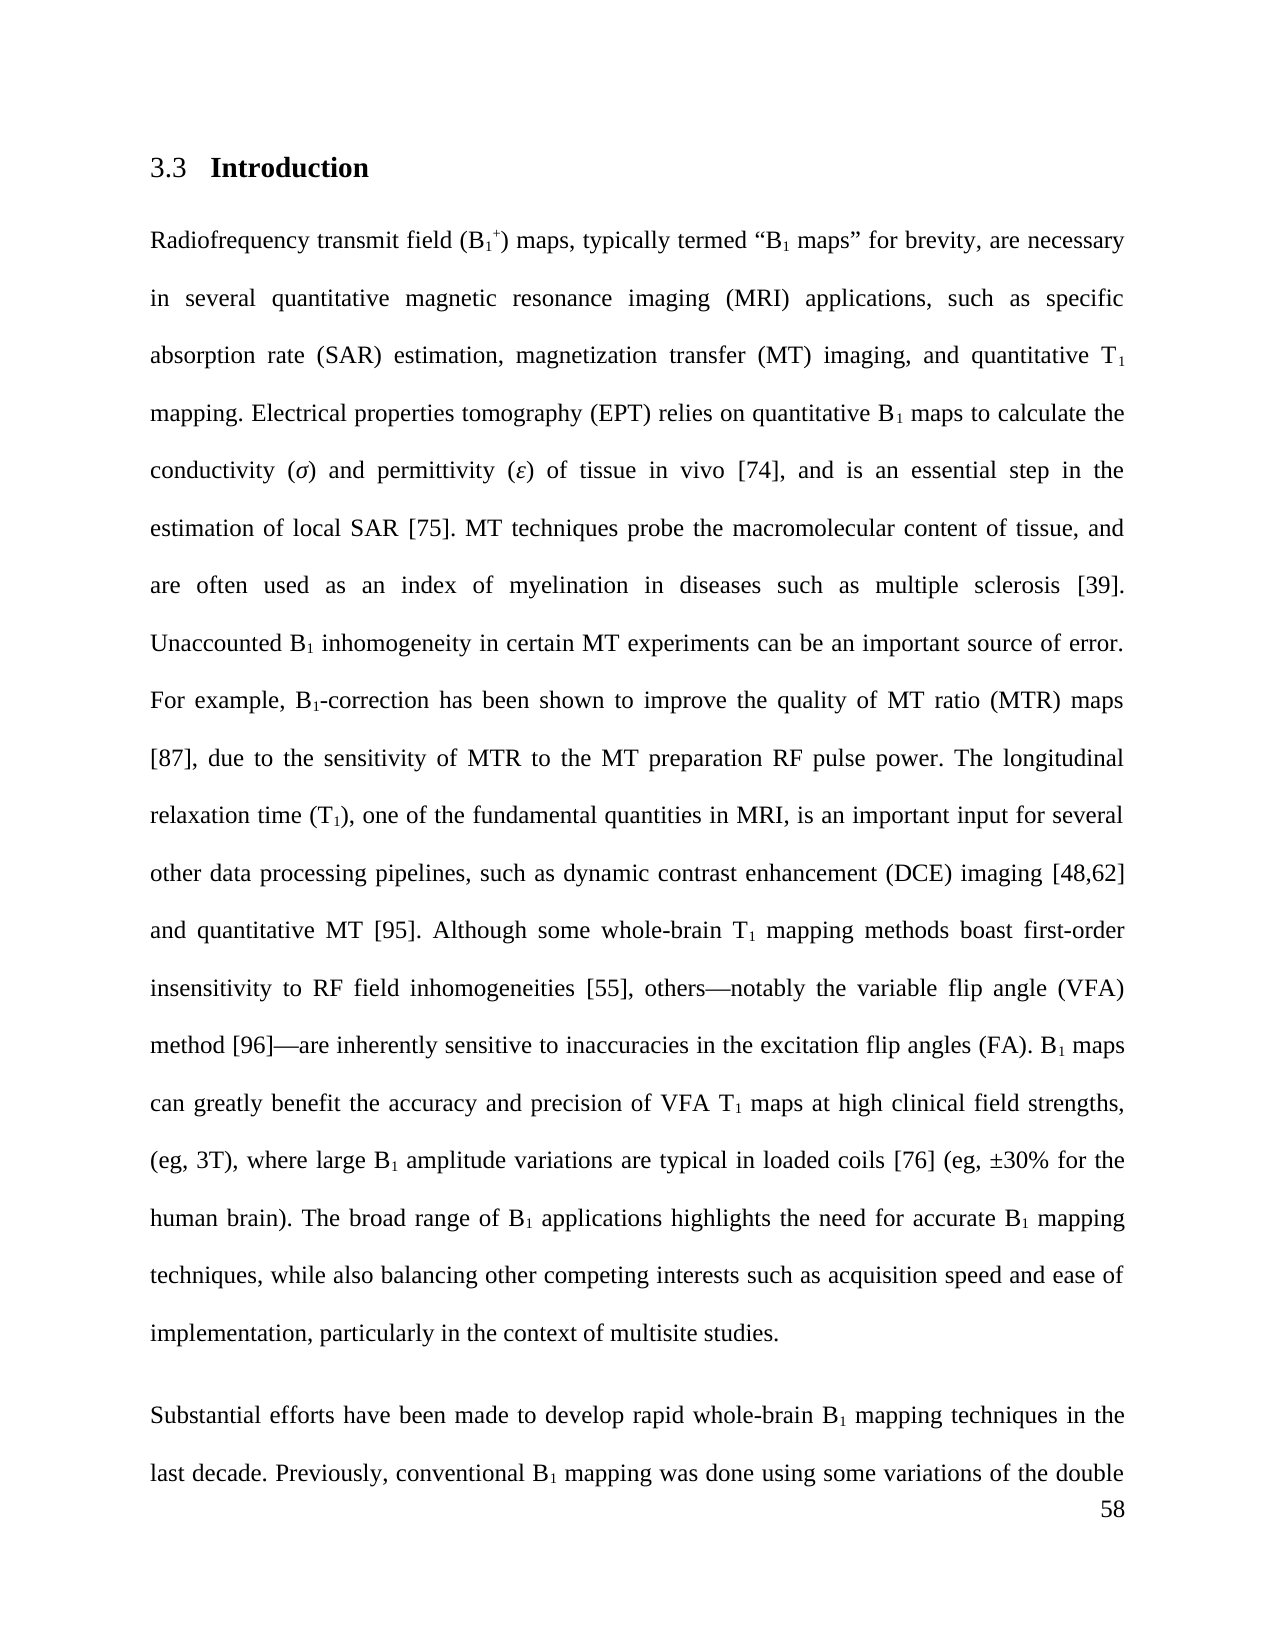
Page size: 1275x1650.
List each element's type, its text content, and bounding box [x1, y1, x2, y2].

subtitle Introduction [150, 150, 1125, 183]
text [150, 1400, 1125, 1487]
text Radiofrequency transmit field (B1+) maps, typically termed “B1 maps” for brevity, are necessary in several quantitative magnetic resonance imaging (MRI) applications, such as specific absorption rate (SAR) estimation, magnetization transfer (MT) imaging, and quantitative T1 mapping. Electrical properties tomography (EPT) relies on quantitative B1 maps to calculate the conductivity (σ) and permittivity (ε) of tissue in vivo [74], and is an essential step in the estimation of local SAR [75]. MT techniques probe the macromolecular content of tissue, and are often used as an index of myelination in diseases such as multiple sclerosis [39]. Unaccounted B1 inhomogeneity in certain MT experiments can be an important source of error. For example, B1-correction has been shown to improve the quality of MT ratio (MTR) maps [87], due to the sensitivity of MTR to the MT preparation RF pulse power. The longitudinal relaxation time (T1), one of the fundamental quantities in MRI, is an important input for several other data processing pipelines, such as dynamic contrast enhancement (DCE) imaging [48,62] and quantitative MT [95]. Although some whole-brain T1 mapping methods boast first-order insensitivity to RF field inhomogeneities [55], others—notably the variable flip angle (VFA) method [96]—are inherently sensitive to inaccuracies in the excitation flip angles (FA). B1 maps can greatly benefit the accuracy and precision of VFA T1 maps at high clinical field strengths, (eg, 3T), where large B1 amplitude variations are typical in loaded coils [76] (eg, ±30% for the human brain). The broad range of B1 applications highlights the need for accurate B1 mapping techniques, while also balancing other competing interests such as acquisition speed and ease of implementation, particularly in the context of multisite studies. [150, 225, 1125, 1347]
